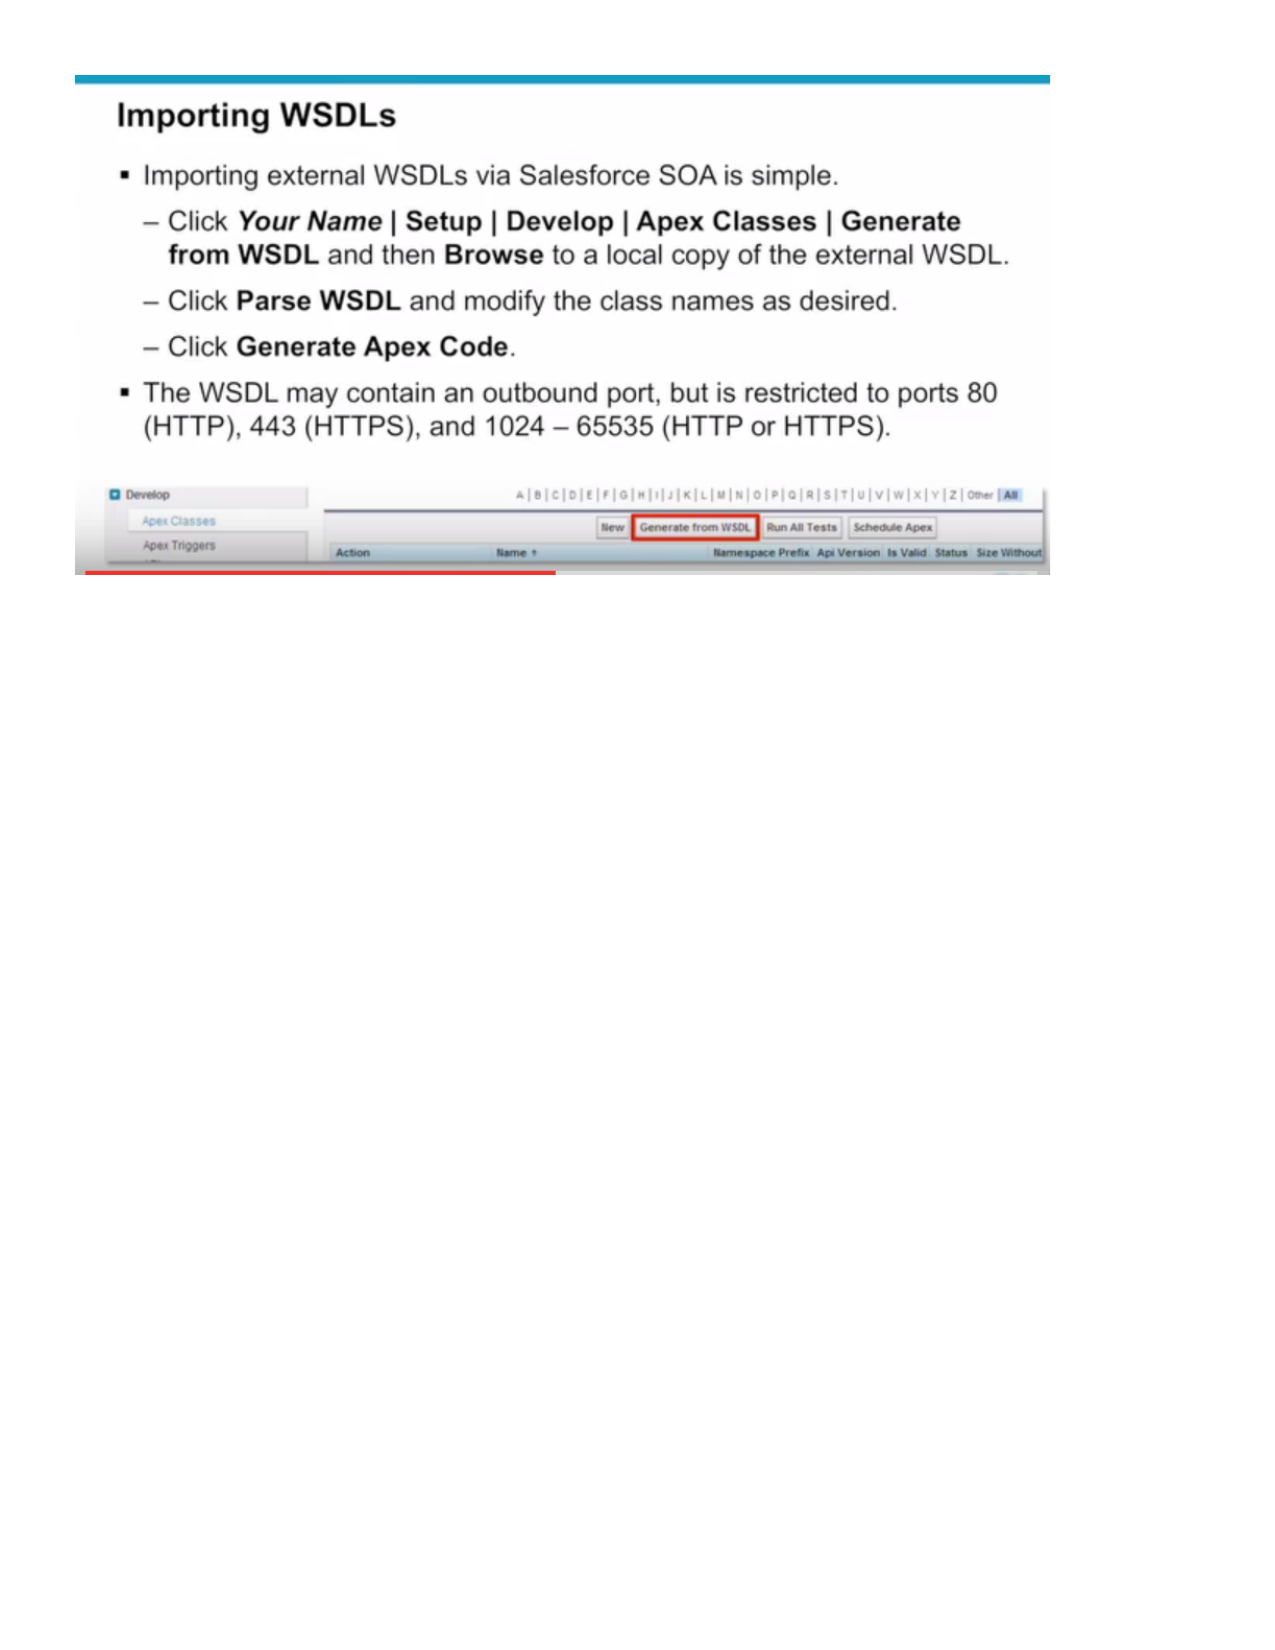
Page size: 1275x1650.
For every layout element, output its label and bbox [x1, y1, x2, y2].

picture [75, 75, 1050, 575]
